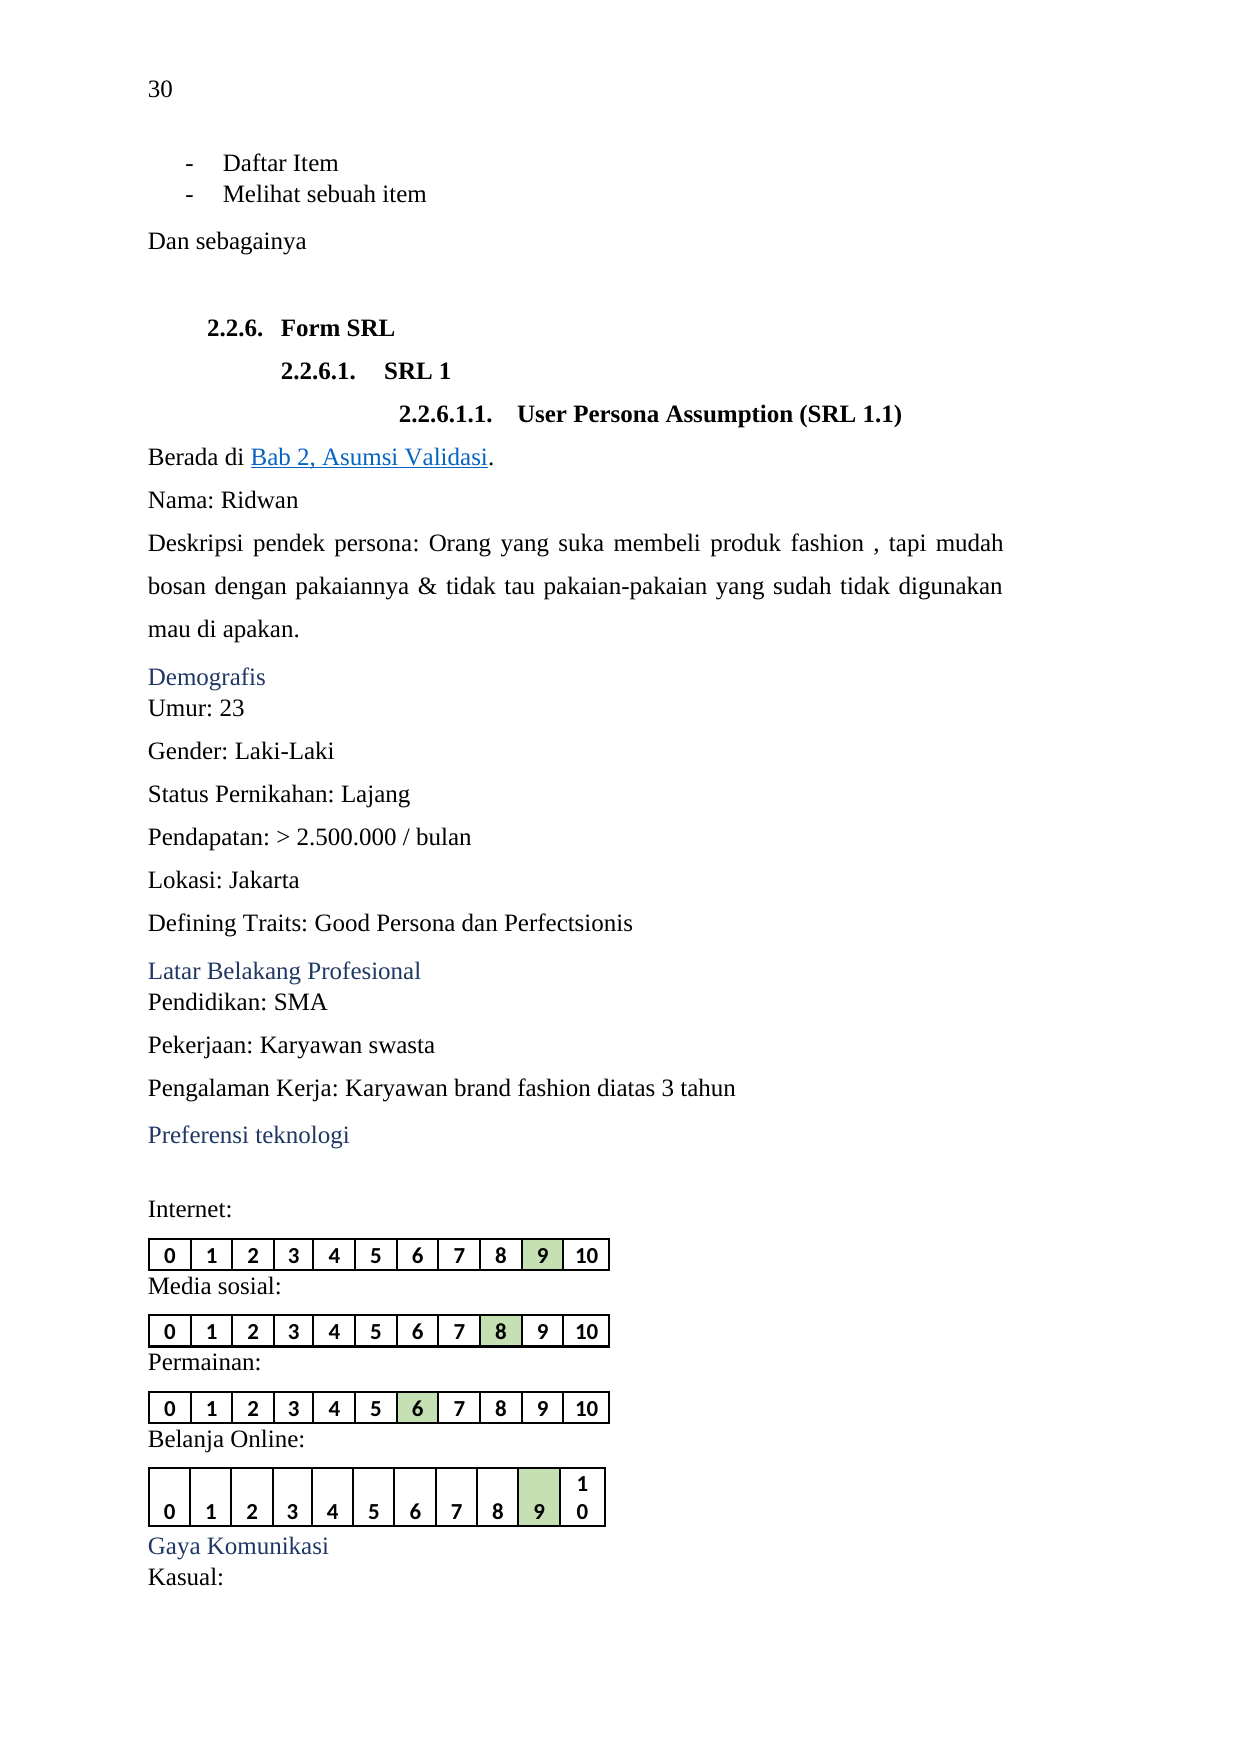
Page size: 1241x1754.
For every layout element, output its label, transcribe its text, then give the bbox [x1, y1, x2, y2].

table_header 4 [314, 1316, 354, 1345]
text Berada di Bab 2, Asumsi Validasi. [148, 442, 1004, 471]
list Daftar Item [185, 148, 1004, 176]
table_header 8 [481, 1240, 521, 1269]
text Deskripsi pendek persona: Orang yang suka membeli produk fashion , tapi mudah bosan dengan pakaiannya & tidak tau pakaian-pakaian yang sudah tidak digunakan mau di apakan. [148, 528, 1004, 643]
table_header 5 [356, 1316, 396, 1345]
table_header 4 [314, 1240, 354, 1269]
table_header 8 [478, 1469, 517, 1525]
subtitle Gaya Komunikasi [148, 1531, 1004, 1560]
table_header 3 [275, 1316, 312, 1345]
table_header 2 [232, 1469, 272, 1525]
text Dan sebagainya [148, 226, 1004, 255]
table_header 5 [356, 1240, 396, 1269]
table_header 8 [481, 1393, 521, 1422]
table_header 6 [398, 1240, 437, 1269]
list Melihat sebuah item [185, 179, 1004, 207]
table_header 5 [354, 1469, 393, 1525]
text Pendidikan: SMA [148, 987, 1004, 1016]
table_header 9 [523, 1393, 562, 1422]
table_header 6 [398, 1393, 437, 1422]
text Pengalaman Kerja: Karyawan brand fashion diatas 3 tahun [148, 1073, 1004, 1102]
table_header 10 [564, 1240, 608, 1269]
table_header 0 [150, 1316, 190, 1345]
table_header 2 [233, 1316, 273, 1345]
subtitle Demografis [148, 662, 1004, 691]
table_header 5 [356, 1393, 396, 1422]
text Lokasi: Jakarta [148, 865, 1004, 894]
text Pekerjaan: Karyawan swasta [148, 1030, 1004, 1059]
text Status Pernikahan: Lajang [148, 779, 1004, 808]
table_header 4 [314, 1393, 354, 1422]
table_header 3 [275, 1393, 312, 1422]
table_header 2 [233, 1240, 273, 1269]
table_header 7 [439, 1393, 479, 1422]
table_header 1 [191, 1469, 230, 1525]
subtitle User Persona Assumption (SRL 1.1) [399, 399, 1004, 428]
subtitle Form SRL [207, 313, 1004, 341]
table_header 3 [274, 1469, 311, 1525]
table_header 6 [398, 1316, 437, 1345]
text Pendapatan: > 2.500.000 / bulan [148, 822, 1004, 851]
table_header 6 [395, 1469, 435, 1525]
table_header 7 [439, 1240, 479, 1269]
text Defining Traits: Good Persona dan Perfectsionis [148, 908, 1004, 937]
table_header 10 [564, 1316, 608, 1345]
subtitle Preferensi teknologi [148, 1120, 1004, 1149]
text Belanja Online: [148, 1424, 1004, 1453]
table_header 0 [150, 1469, 189, 1525]
table_header 1 [192, 1240, 231, 1269]
table_header 0 [150, 1240, 190, 1269]
text Permainan: [148, 1347, 1004, 1376]
text Gender: Laki-Laki [148, 736, 1004, 765]
table_header 10 [561, 1469, 604, 1525]
table_header 1 [192, 1393, 231, 1422]
table_header 9 [523, 1240, 562, 1269]
table_header 10 [564, 1393, 608, 1422]
table_header 0 [150, 1393, 190, 1422]
table_header 8 [481, 1316, 521, 1345]
table_header 7 [439, 1316, 479, 1345]
text Internet: [148, 1194, 1004, 1223]
table_header 4 [313, 1469, 352, 1525]
table_header 1 [192, 1316, 231, 1345]
subtitle SRL 1 [281, 356, 1004, 384]
text Nama: Ridwan [148, 485, 1004, 514]
text Umur: 23 [148, 693, 1004, 722]
text Kasual: [148, 1562, 1004, 1591]
table_header 9 [519, 1469, 559, 1525]
subtitle Latar Belakang Profesional [148, 956, 1004, 984]
table_header 7 [437, 1469, 476, 1525]
table_header 2 [233, 1393, 273, 1422]
table_header 3 [275, 1240, 312, 1269]
text Media sosial: [148, 1271, 1004, 1300]
table_header 9 [523, 1316, 562, 1345]
